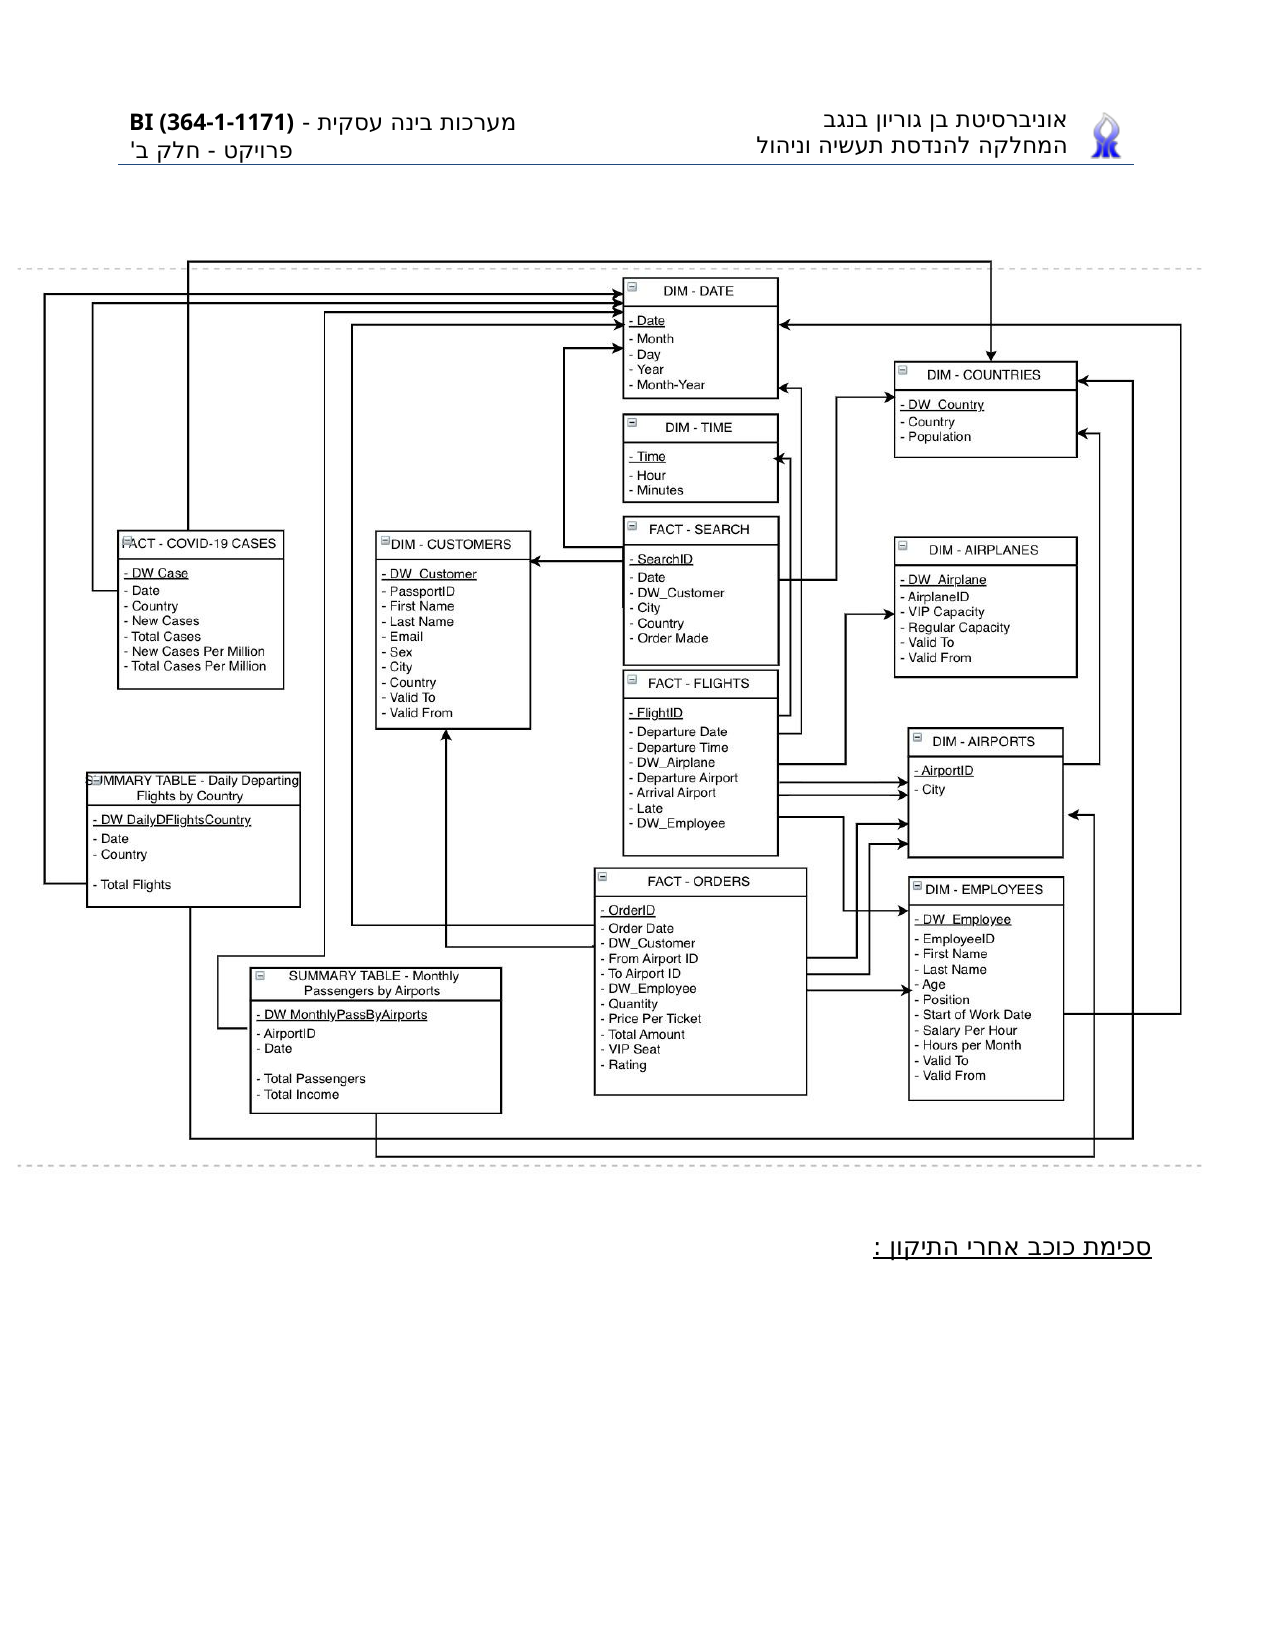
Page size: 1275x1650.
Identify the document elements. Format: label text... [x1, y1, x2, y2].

picture [1089, 111, 1123, 159]
picture [17, 245, 1202, 1174]
text סכימת כוכב אחרי התיקון : [118, 1232, 1152, 1262]
